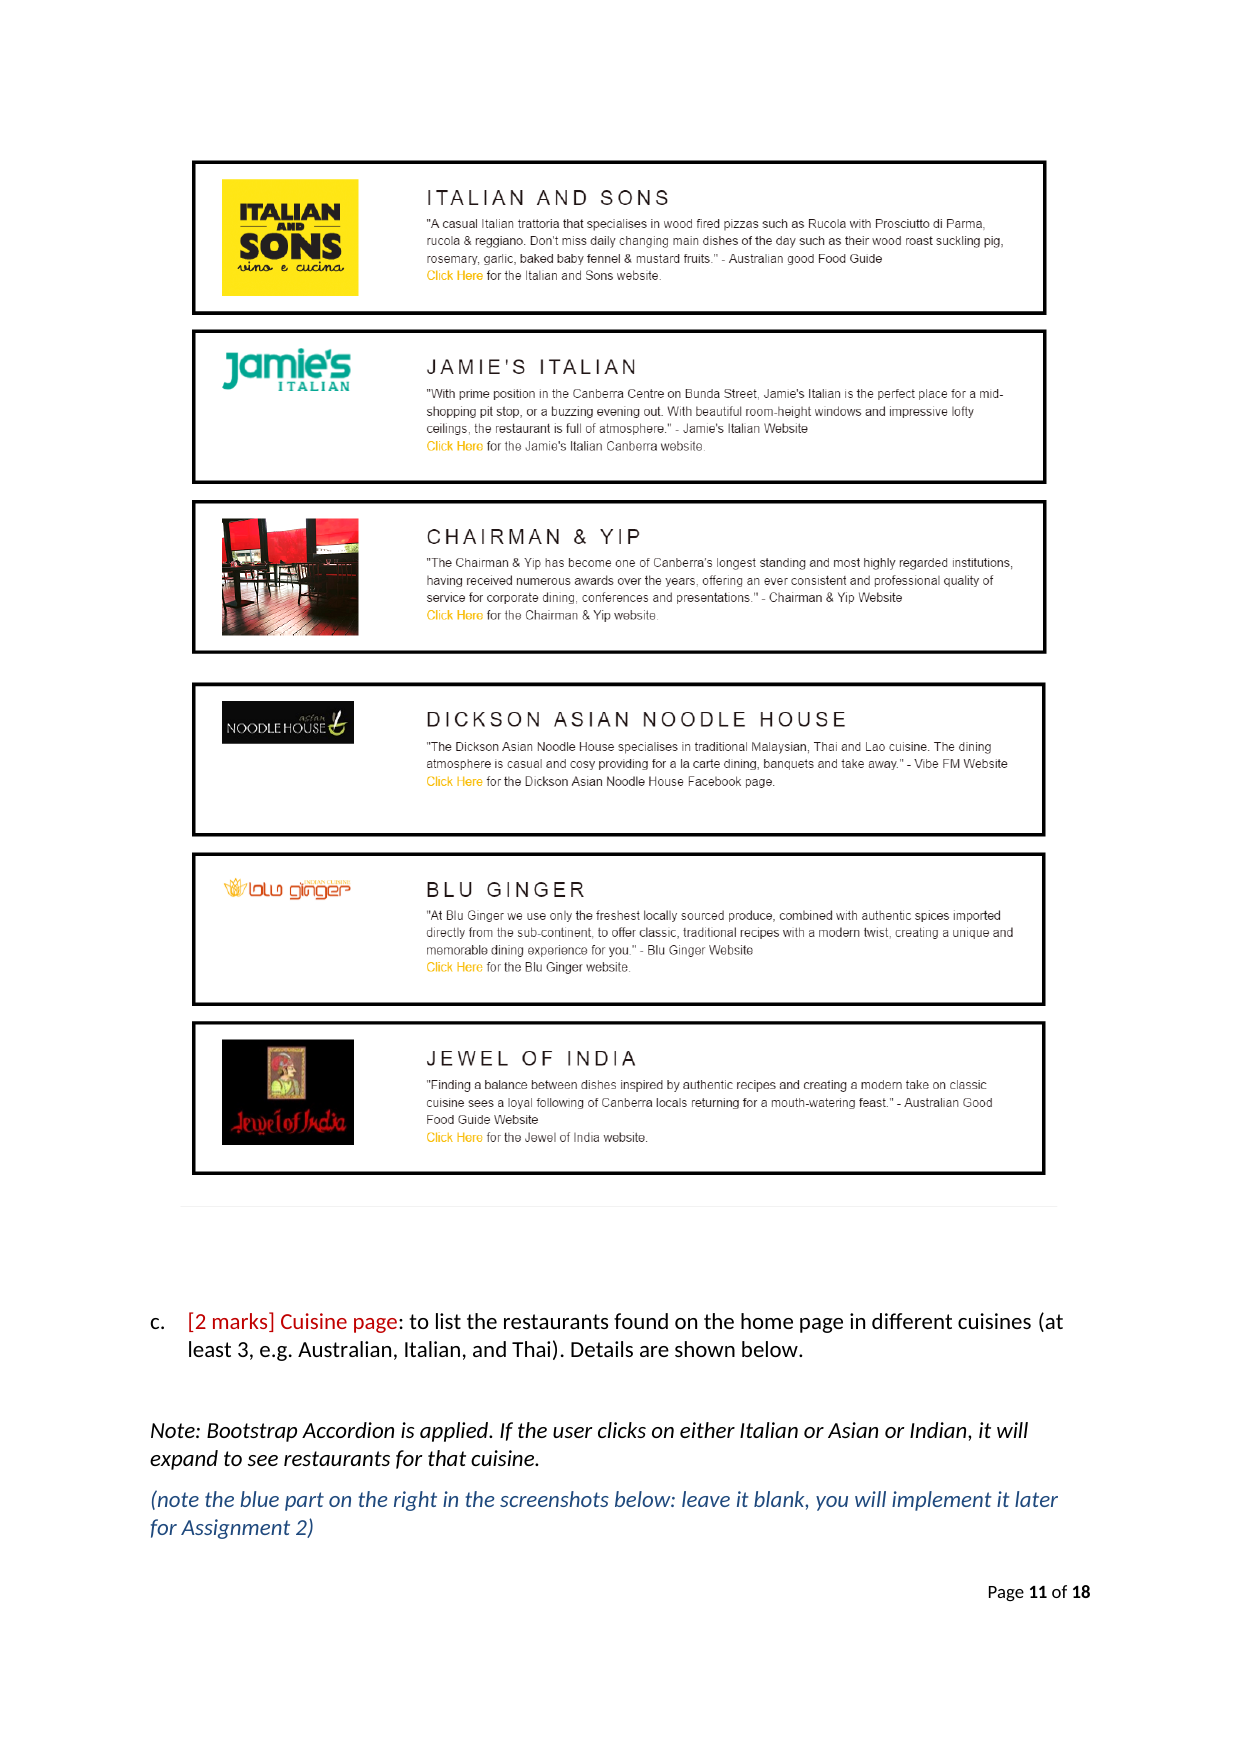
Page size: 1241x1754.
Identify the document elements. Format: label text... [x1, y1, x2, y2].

picture [150, 150, 1091, 664]
list [2 marks] Cuisine page: to list the restaurants found on the home page in different cuisines (at least 3, e.g. Australian, Italian, and Thai). Details are shown below. [150, 1307, 1090, 1363]
picture [150, 676, 1091, 1214]
text (note the blue part on the right in the screenshots below: leave it blank, you will implement it later for Assignment 2) [150, 1485, 1090, 1541]
text Note: Bootstrap Accordion is applied. If the user clicks on either Italian or Asian or Indian, it will expand to see restaurants for that cuisine. [150, 1416, 1090, 1472]
